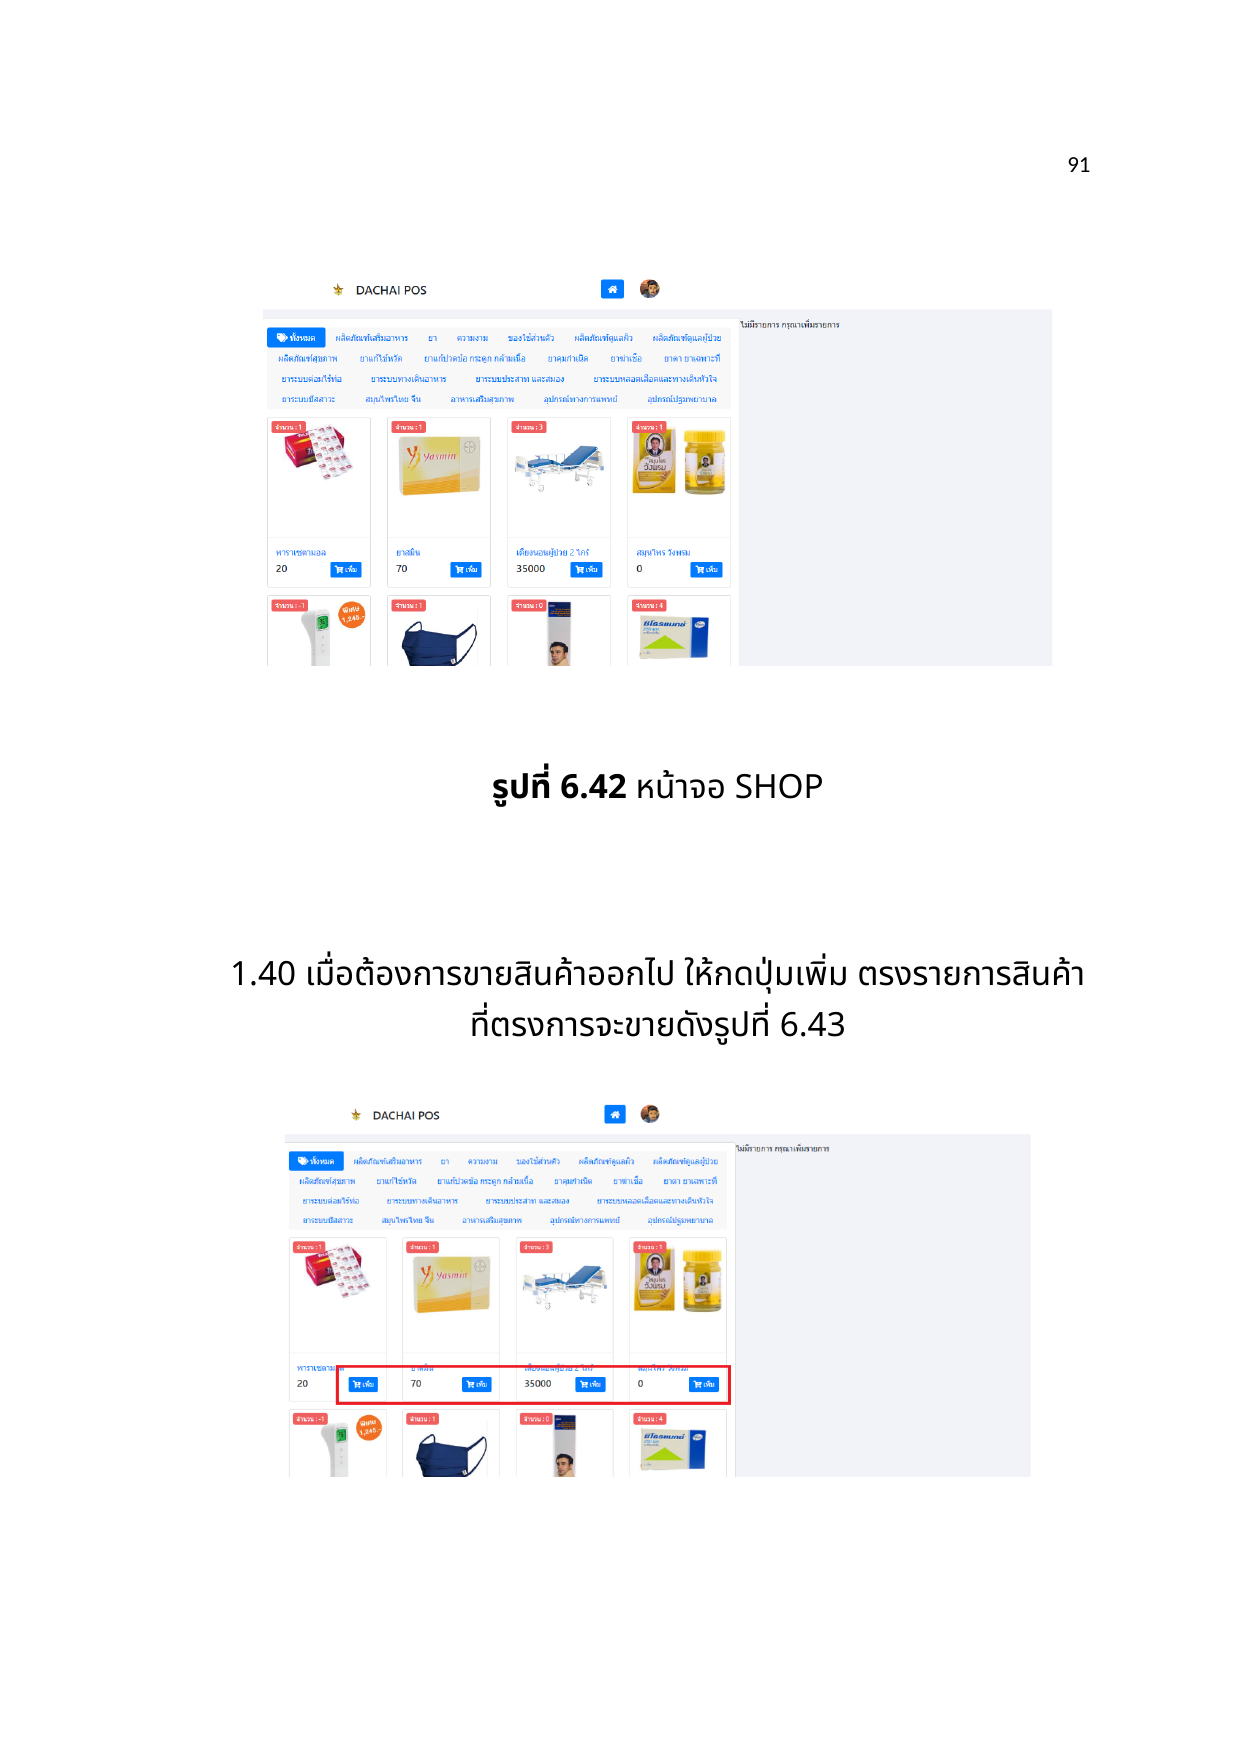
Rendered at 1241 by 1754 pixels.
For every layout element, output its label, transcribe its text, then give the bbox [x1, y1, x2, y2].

text 1.40 เมื่อต้องการขายสินค้าออกไป ให้กดปุ่มเพิ่ม ตรงรายการสินค้าที่ตรงการจะขายดังรูปที่ 6.43 [225, 950, 1090, 1051]
text รูปที่ 6.42 หน้าจอ SHOP [225, 763, 1090, 814]
picture [262, 270, 1053, 666]
picture [284, 1096, 1031, 1477]
